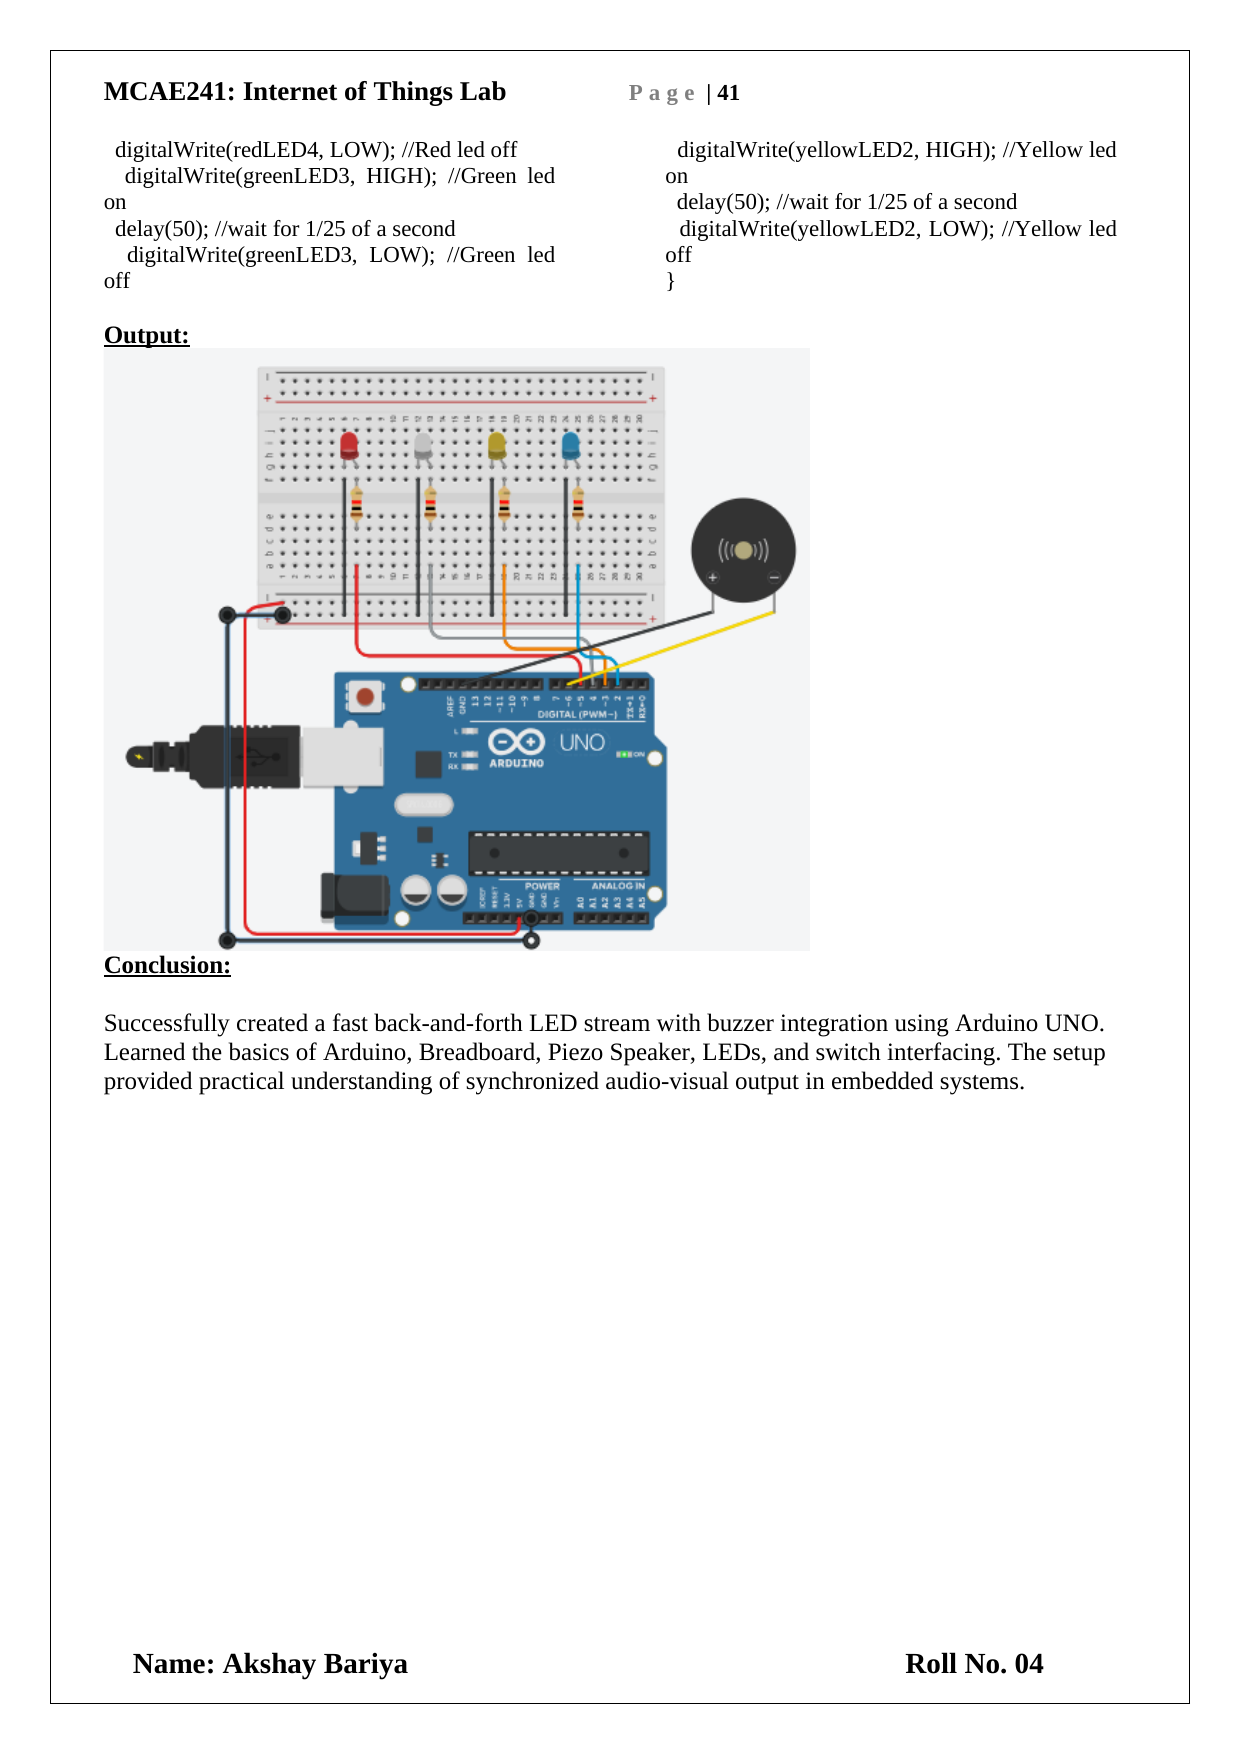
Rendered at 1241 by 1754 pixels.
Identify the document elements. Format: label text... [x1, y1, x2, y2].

text delay(50); //wait for 1/25 of a second [665, 188, 1117, 215]
text digitalWrite(greenLED3, HIGH); //Green led on [103, 162, 556, 215]
text digitalWrite(redLED4, LOW); //Red led off [103, 136, 556, 162]
text digitalWrite(yellowLED2, LOW); //Yellow led off [665, 215, 1117, 267]
picture [103, 348, 810, 951]
text digitalWrite(yellowLED2, HIGH); //Yellow led on [665, 136, 1117, 188]
text digitalWrite(greenLED3, LOW); //Green led off [103, 241, 556, 294]
text Successfully created a fast back-and-forth LED stream with buzzer integration using Arduino UNO. Learned the basics of Arduino, Breadboard, Piezo Speaker, LEDs, and switch interfacing. The setup provided practical understanding of synchronized audio-visual output in embedded systems. [103, 1008, 1152, 1094]
text Output: [103, 320, 1117, 349]
text delay(50); //wait for 1/25 of a second [103, 215, 556, 241]
text Conclusion: [103, 950, 1117, 979]
text } [665, 267, 1117, 294]
